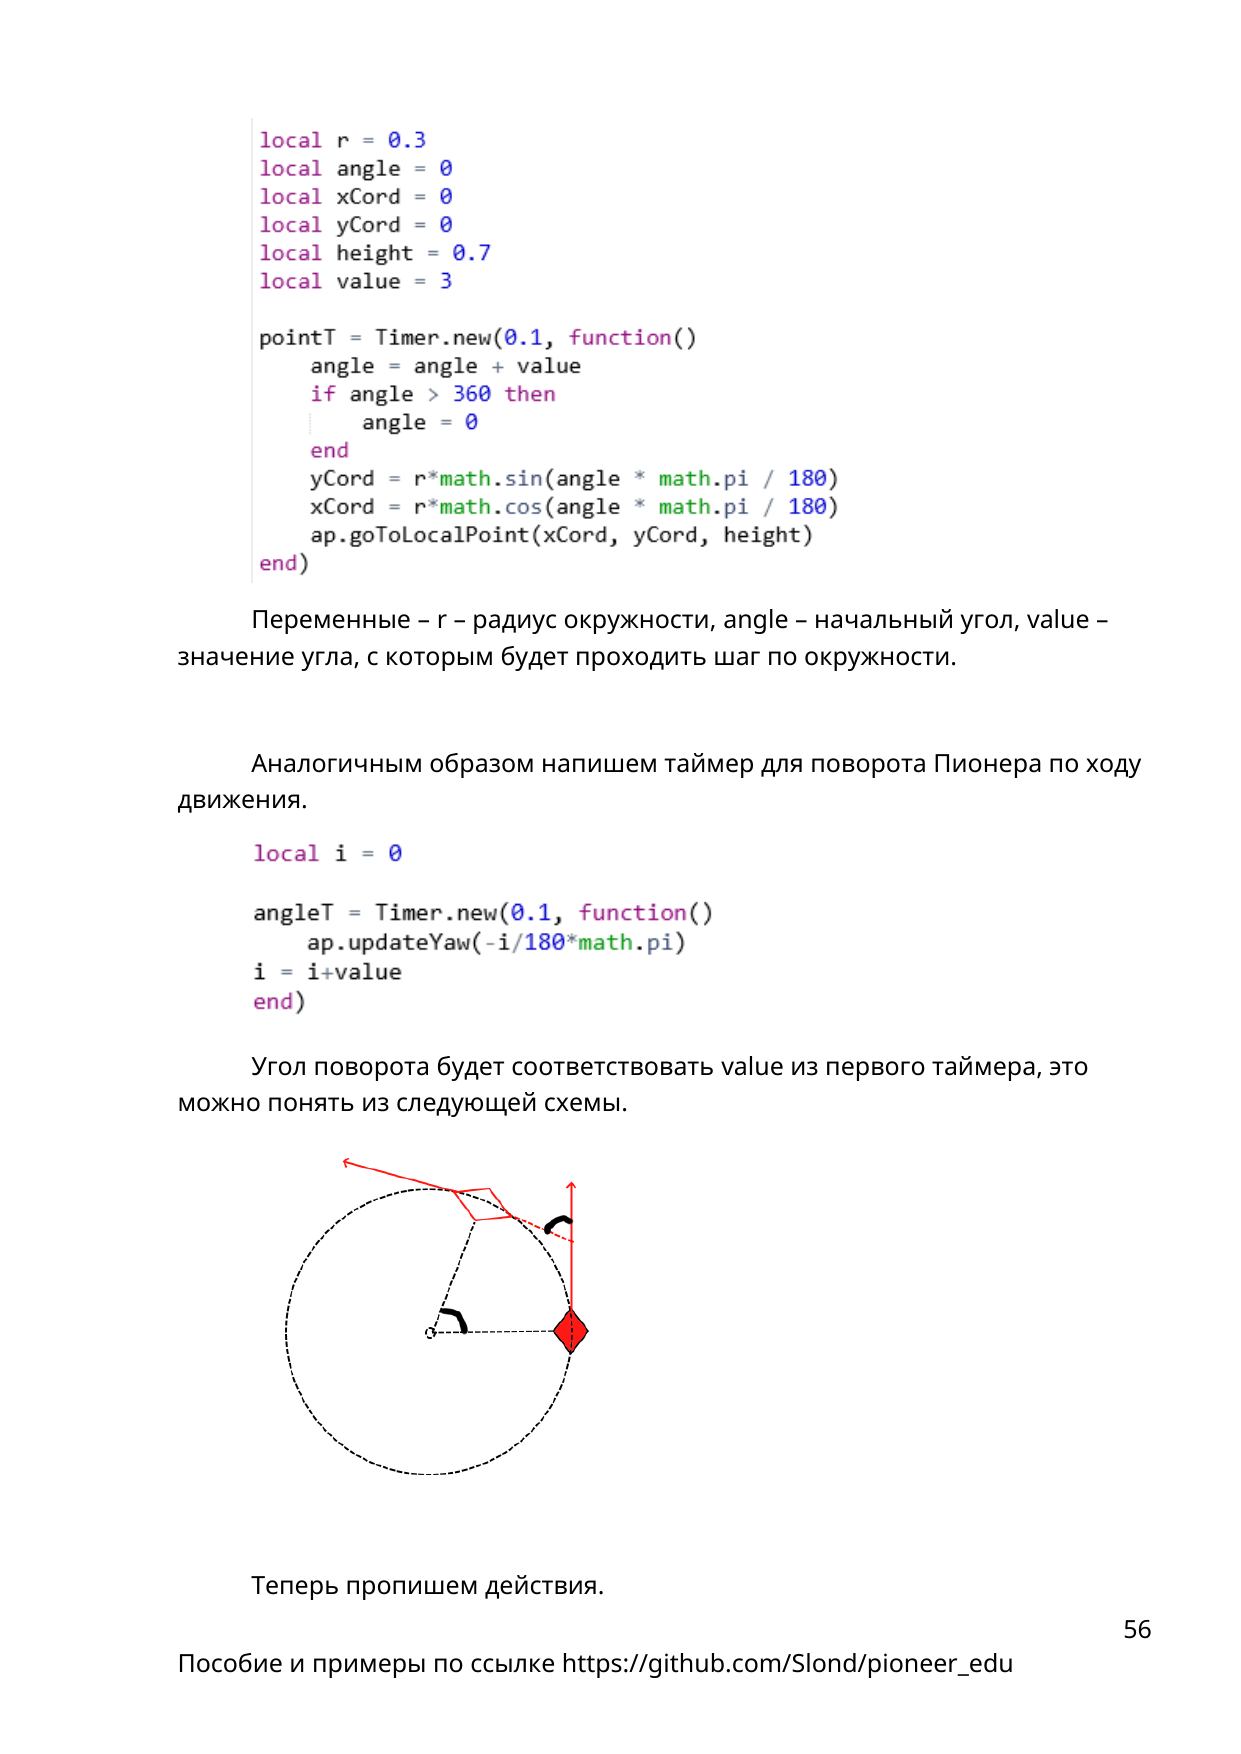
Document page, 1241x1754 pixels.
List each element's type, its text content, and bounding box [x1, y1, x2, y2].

text Аналогичным образом напишем таймер для поворота Пионера по ходу движения. [177, 745, 1152, 816]
text Угол поворота будет соответствовать value из первого таймера, это можно понять из следующей схемы. [177, 1048, 1152, 1119]
text Переменные – r – радиус окружности, angle – начальный угол, value – значение угла, с которым будет проходить шаг по окружности. [177, 602, 1152, 672]
text Теперь пропишем действия. [177, 1568, 1152, 1602]
picture [251, 835, 725, 1029]
picture [251, 1138, 606, 1495]
picture [251, 118, 856, 583]
